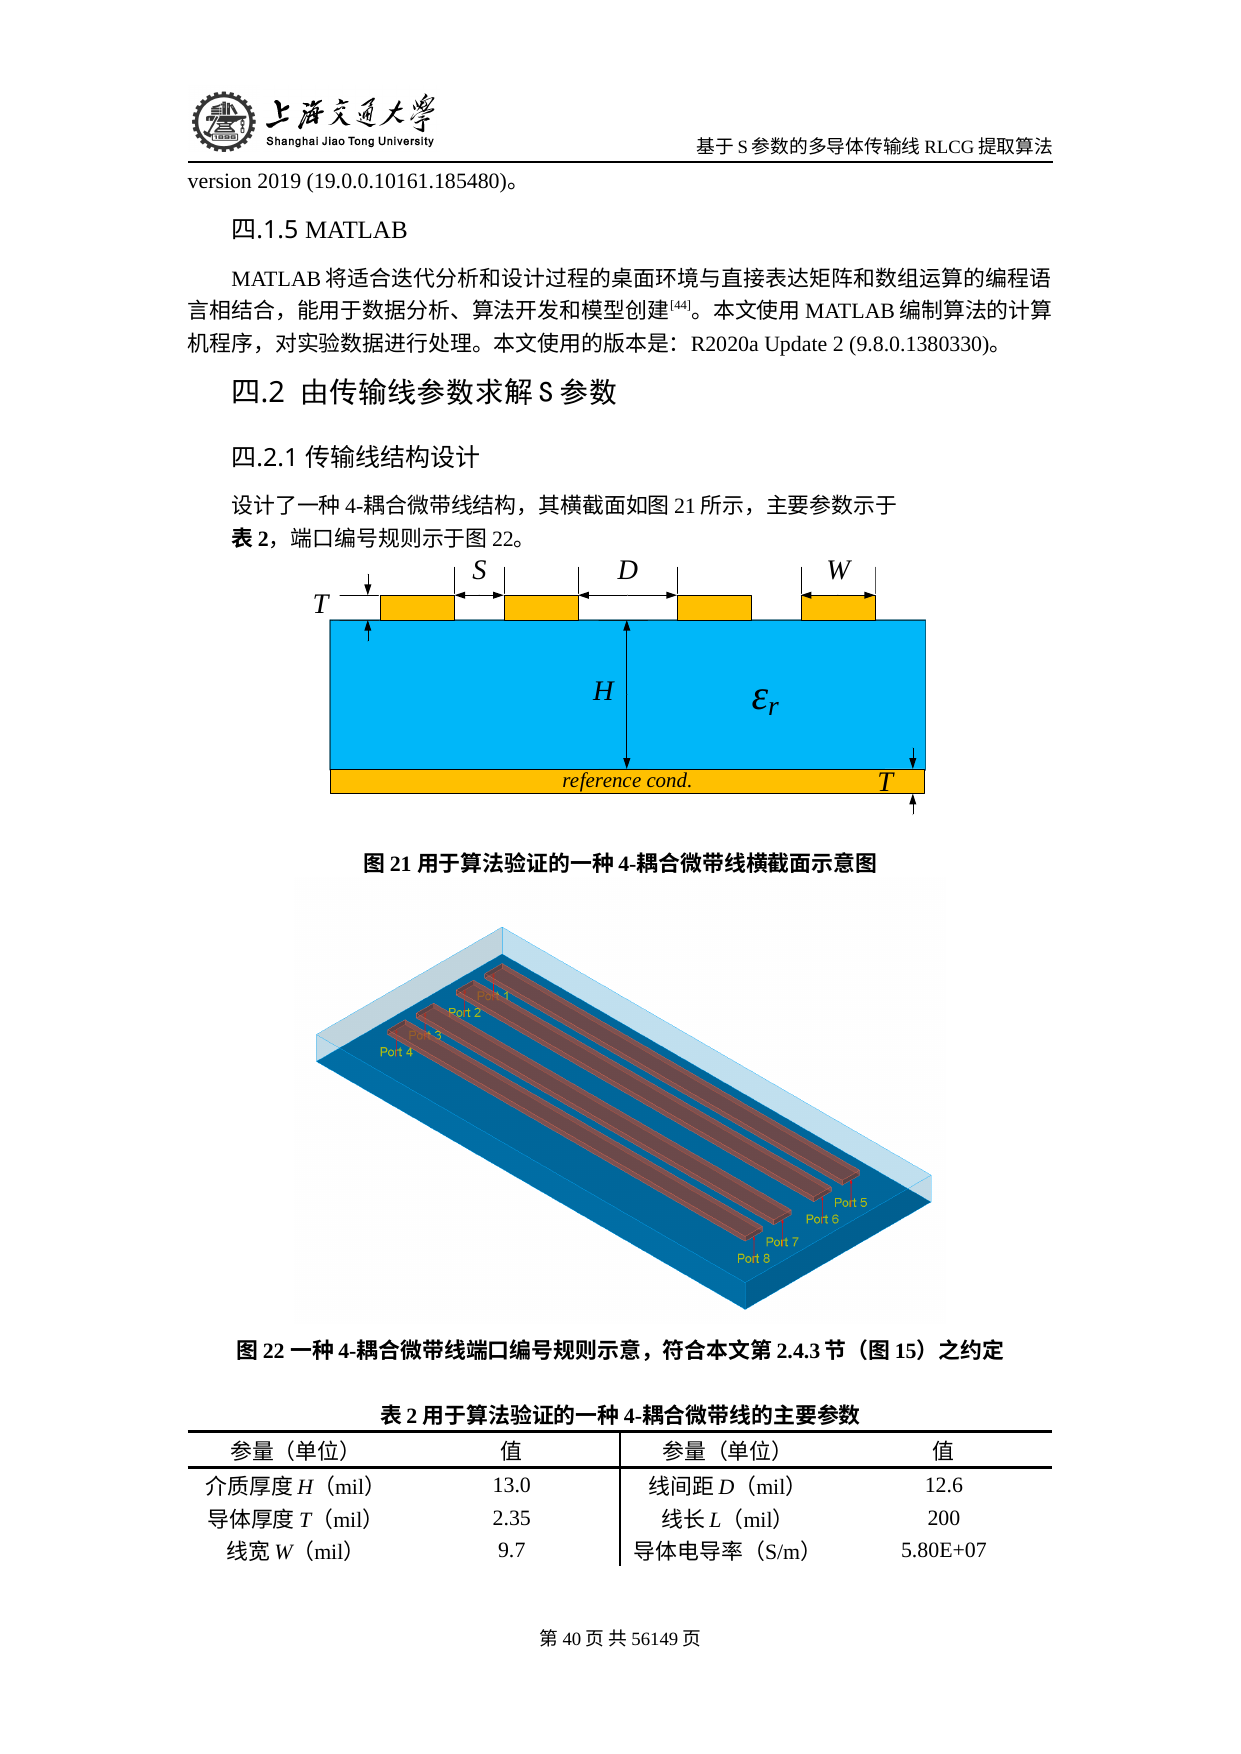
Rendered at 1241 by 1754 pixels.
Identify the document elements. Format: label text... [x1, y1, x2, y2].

text 设计了一种4-耦合微带线结构，其横截面如图21所示，主要参数示于 [187, 488, 1053, 520]
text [187, 163, 1053, 195]
table_cell 线长L（mil） [621, 1501, 836, 1534]
table_cell 13.0 [404, 1469, 619, 1501]
text 表2 用于算法验证的一种4-耦合微带线的主要参数 [187, 1398, 1053, 1430]
table_cell 12.6 [836, 1469, 1052, 1501]
table_header 参量（单位） [621, 1433, 836, 1466]
table_cell 2.35 [404, 1501, 619, 1534]
table_cell 线间距D（mil） [621, 1469, 836, 1501]
table_header 值 [404, 1433, 619, 1466]
table_cell 线宽W（mil） [188, 1534, 403, 1566]
table_header 值 [836, 1433, 1052, 1466]
table_cell 导体电导率（S/m） [621, 1534, 836, 1566]
table_cell 9.7 [404, 1534, 619, 1566]
table_header 参量（单位） [188, 1433, 403, 1466]
picture [294, 877, 946, 1324]
text 表2，端口编号规则示于图22。 [187, 520, 1053, 553]
text MATLAB将适合迭代分析和设计过程的桌面环境与直接表达矩阵和数组运算的编程语言相结合，能用于数据分析、算法开发和模型创建[44]。本文使用MATLAB编制算法的计算机程序，对实验数据进行处理。本文使用的版本是：R2020a Update 2 (9.8.0.1380330)。 [187, 260, 1053, 358]
table_cell 5.80E+07 [836, 1534, 1052, 1566]
text 图22 一种4-耦合微带线端口编号规则示意，符合本文第2.4.3节（图15）之约定 [187, 1333, 1053, 1365]
subtitle 传输线结构设计 [187, 423, 1050, 488]
text 图21 用于算法验证的一种4-耦合微带线横截面示意图 [187, 845, 1053, 878]
subtitle MATLAB [187, 195, 1050, 260]
table_cell 导体厚度T（mil） [188, 1501, 403, 1534]
table_cell 200 [836, 1501, 1052, 1534]
subtitle 由传输线参数求解S参数 [187, 358, 1050, 423]
table_cell 介质厚度H（mil） [188, 1469, 403, 1501]
